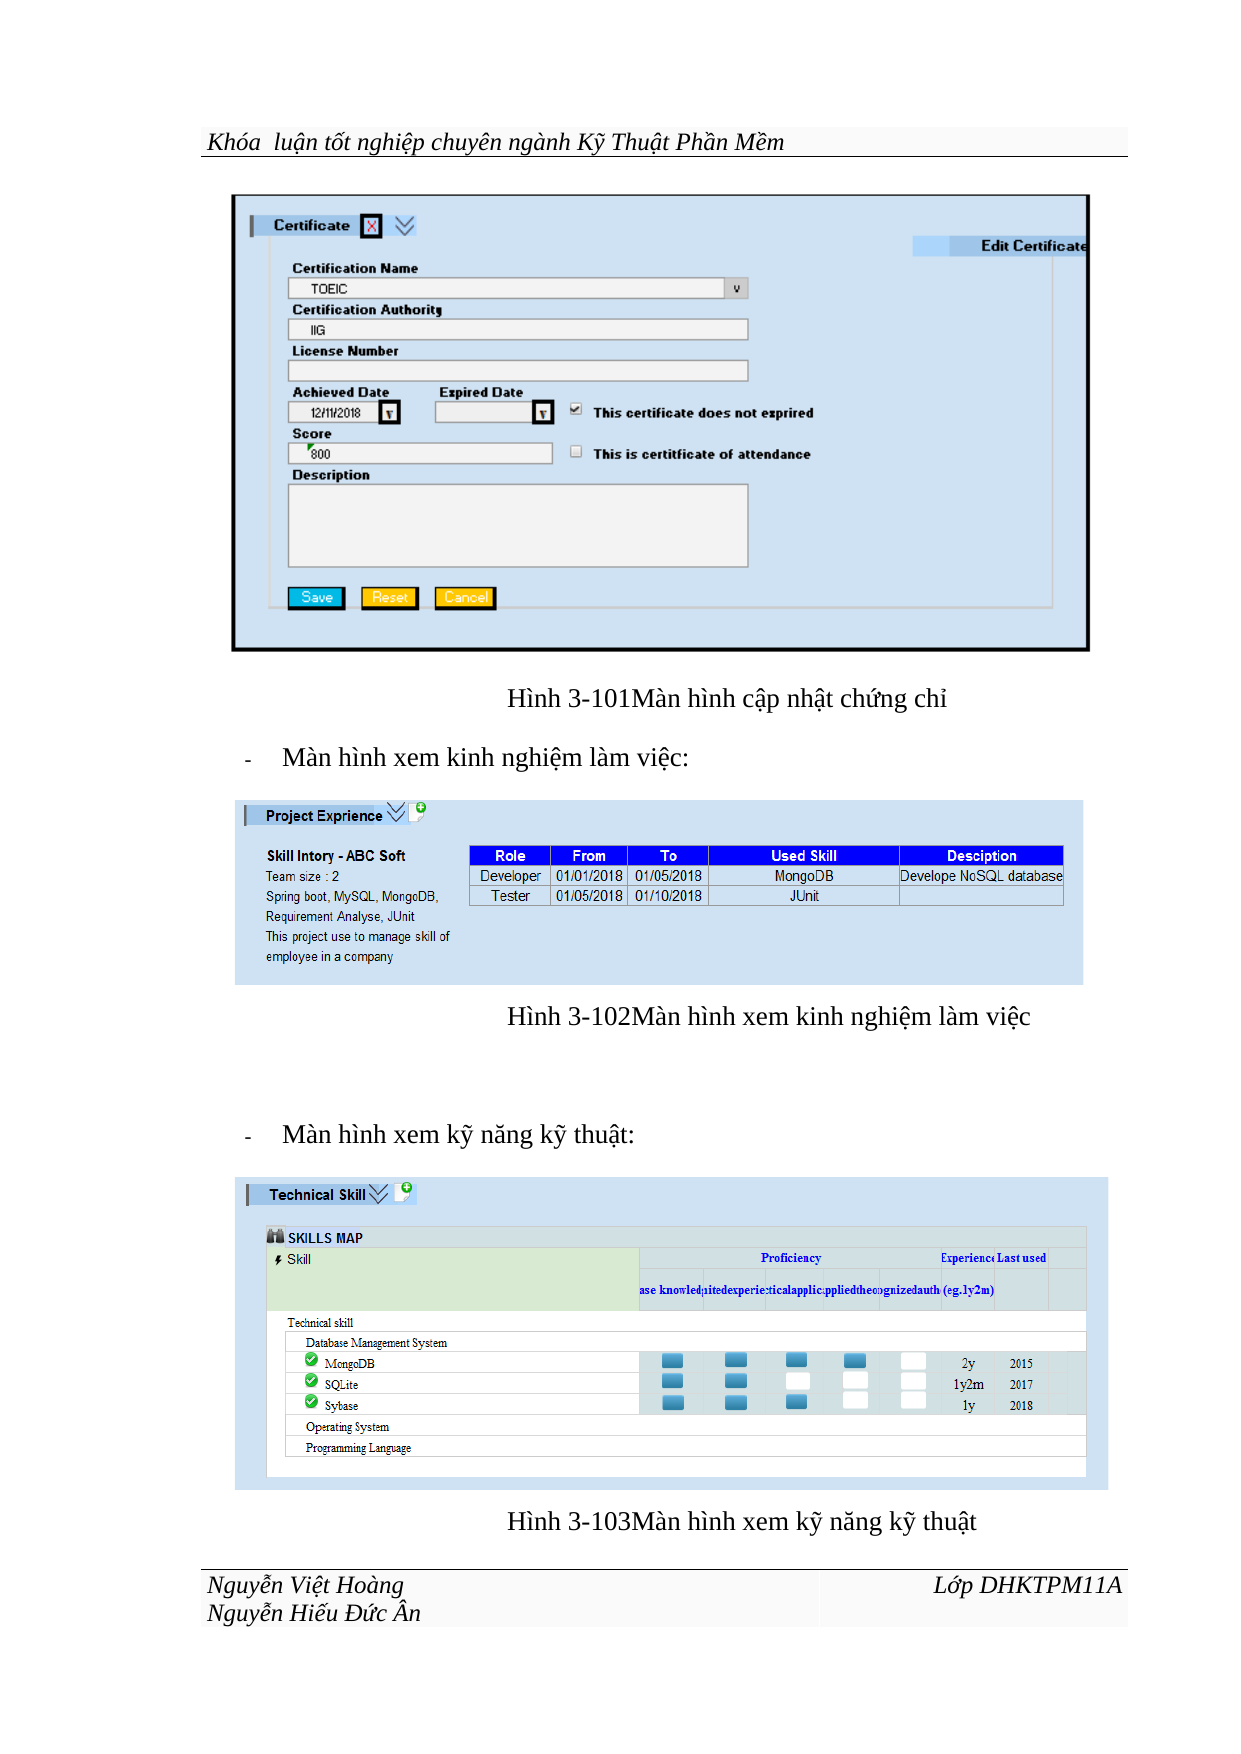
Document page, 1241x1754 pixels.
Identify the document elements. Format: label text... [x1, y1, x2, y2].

picture [234, 800, 1084, 985]
picture [225, 185, 1098, 667]
list Màn hình xem kinh nghiệm làm việc: [244, 741, 1122, 772]
picture [234, 1177, 1109, 1490]
list Màn hình xem kỹ năng kỹ thuật: [244, 1119, 1122, 1150]
